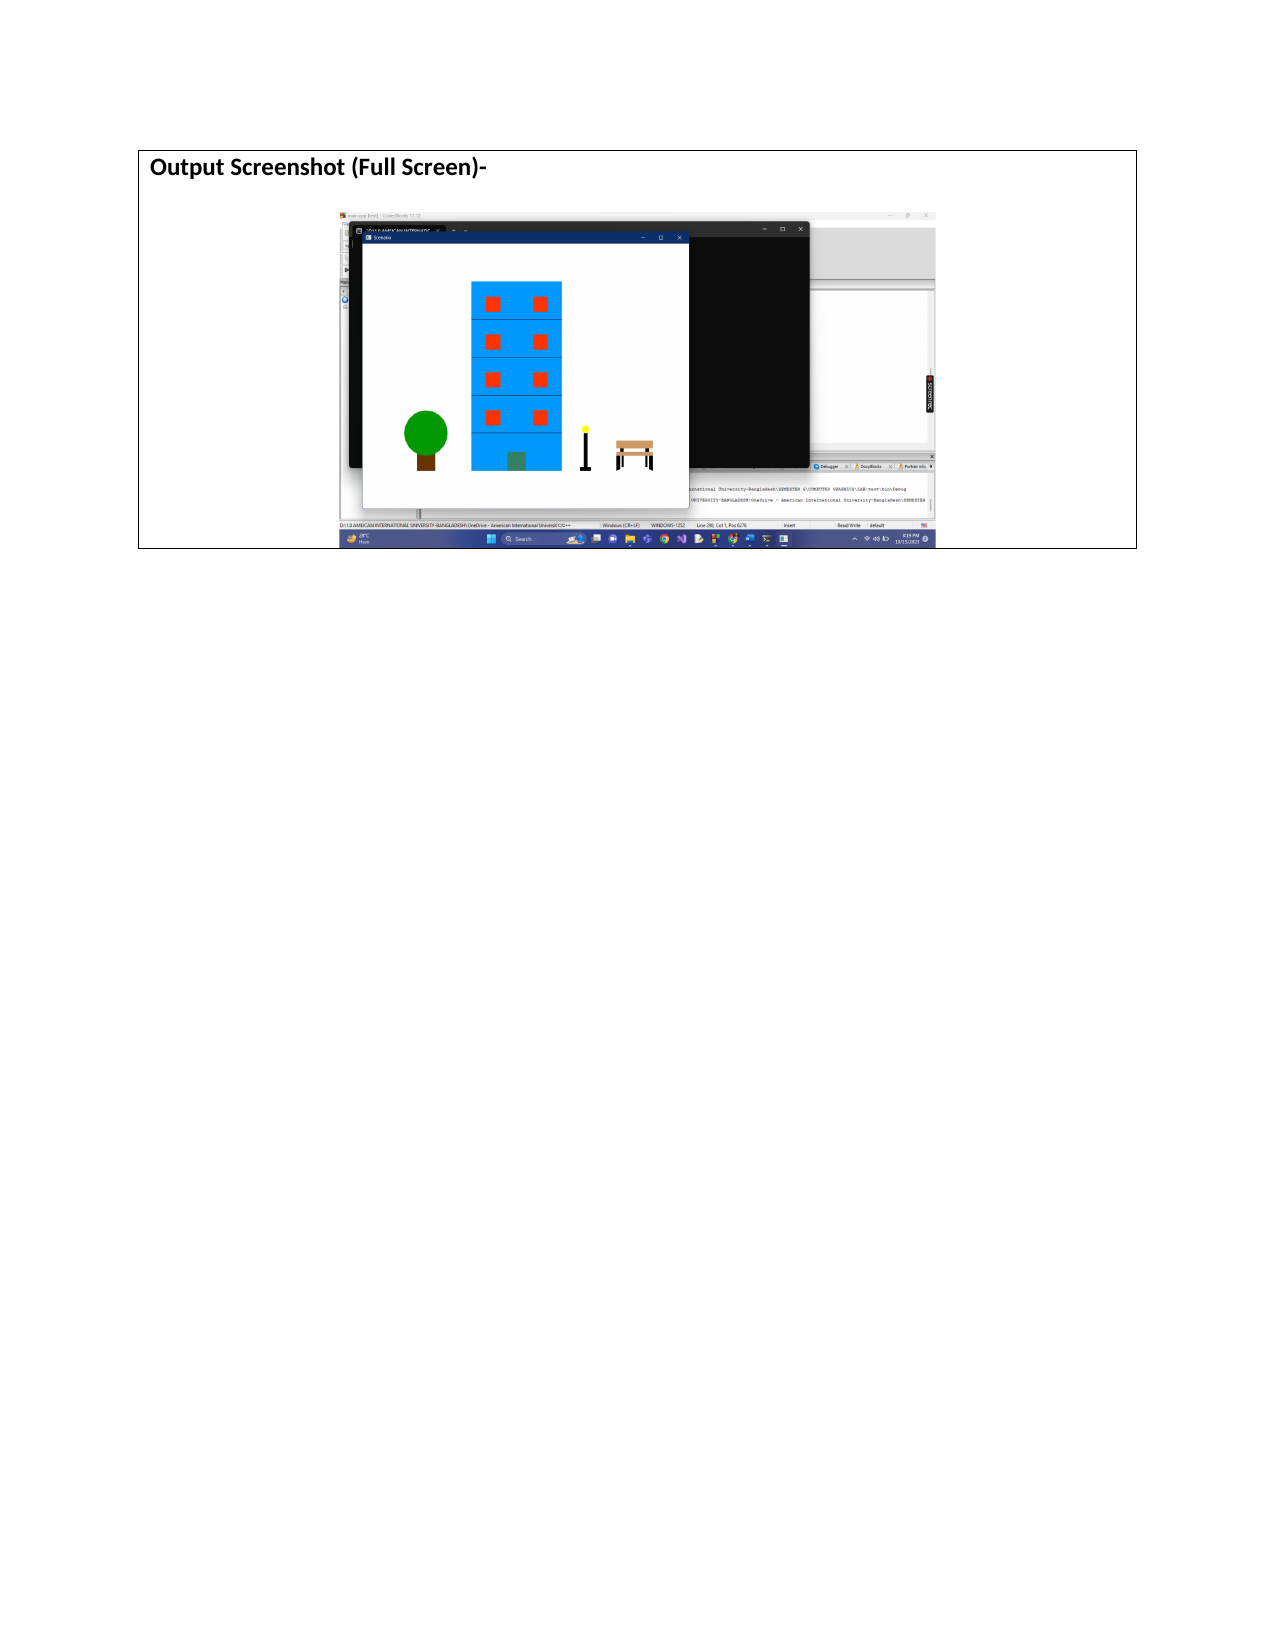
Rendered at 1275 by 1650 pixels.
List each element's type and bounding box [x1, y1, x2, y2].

table_cell [139, 151, 1136, 547]
picture [339, 212, 936, 548]
